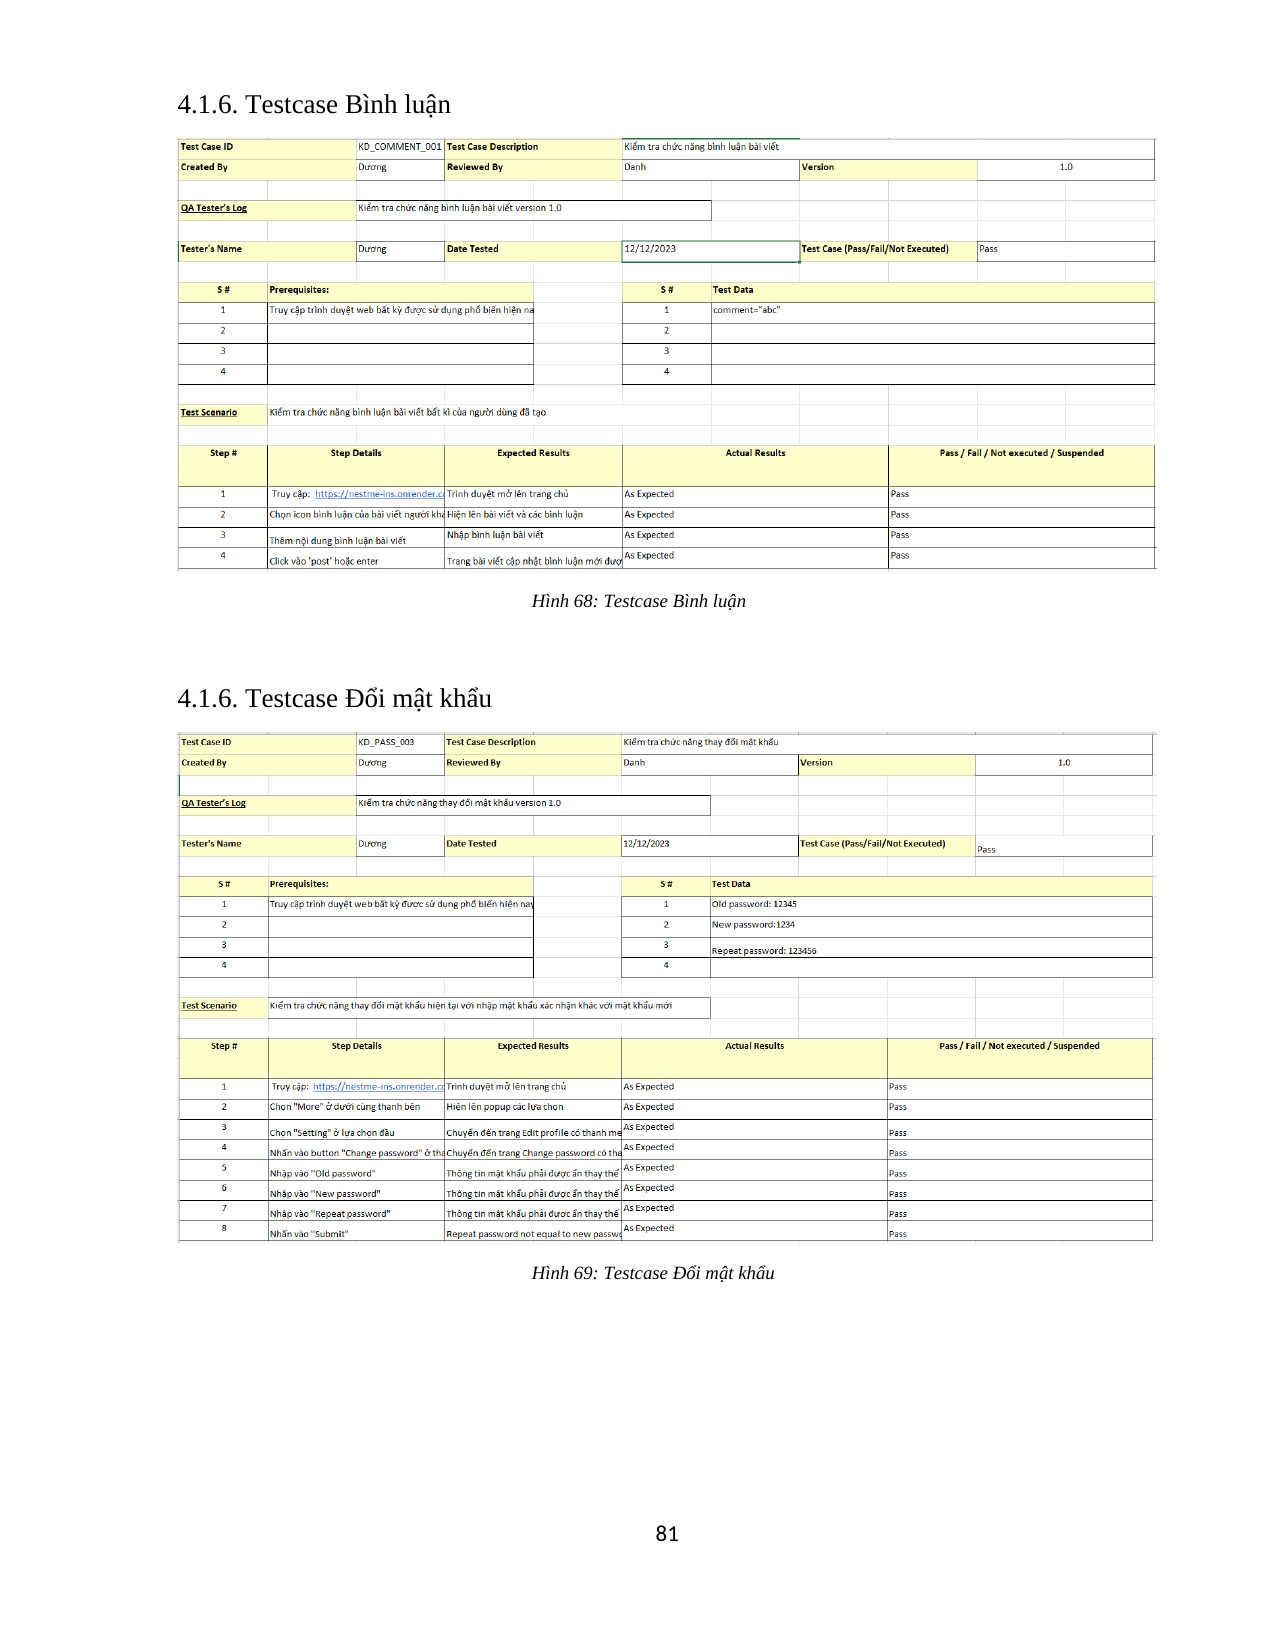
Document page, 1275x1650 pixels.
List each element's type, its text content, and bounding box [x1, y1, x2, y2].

text 4.1.6. Testcase Đổi mật khẩu [177, 682, 1157, 713]
picture [177, 138, 1157, 572]
text 4.1.6. Testcase Bình luận [177, 89, 1157, 120]
picture [177, 732, 1157, 1243]
